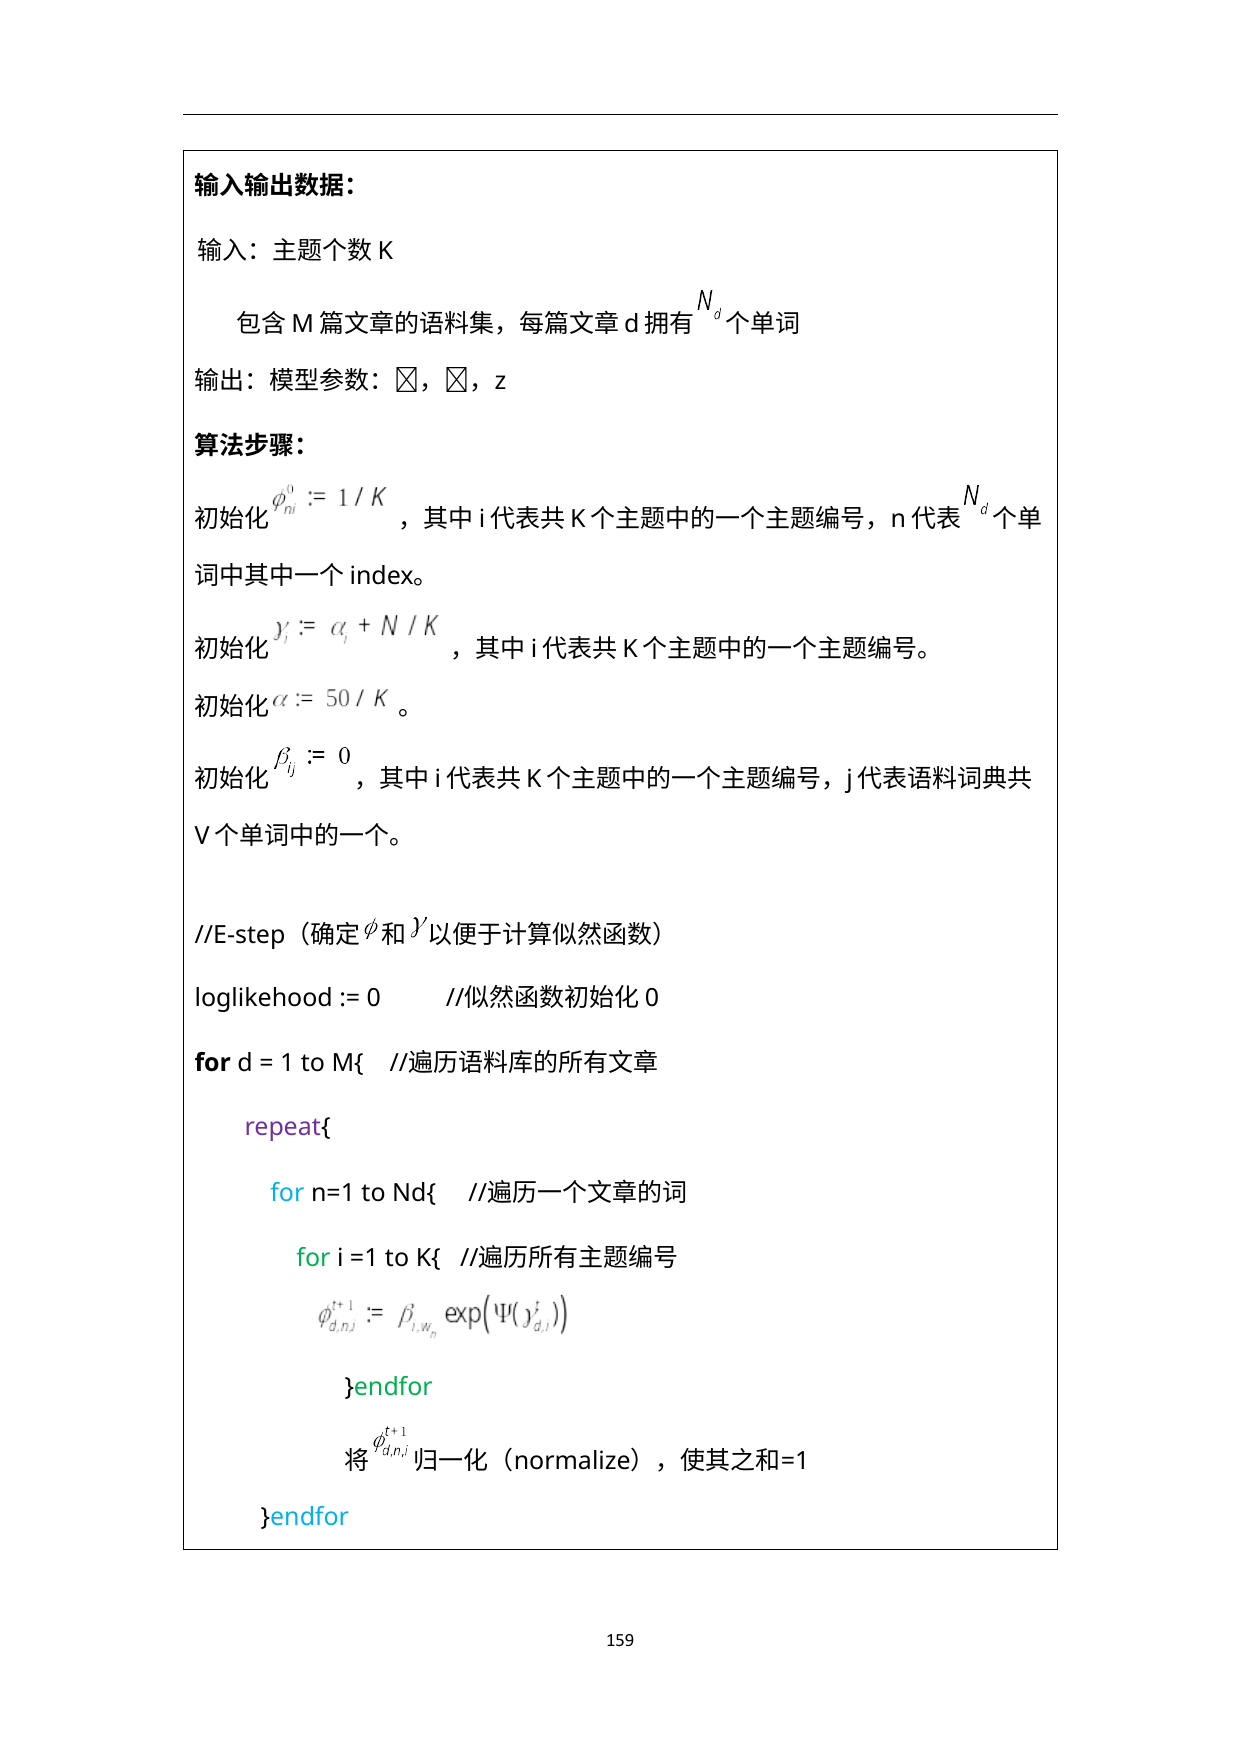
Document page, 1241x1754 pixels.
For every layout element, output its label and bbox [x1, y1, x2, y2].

table_header [184, 151, 1057, 1548]
